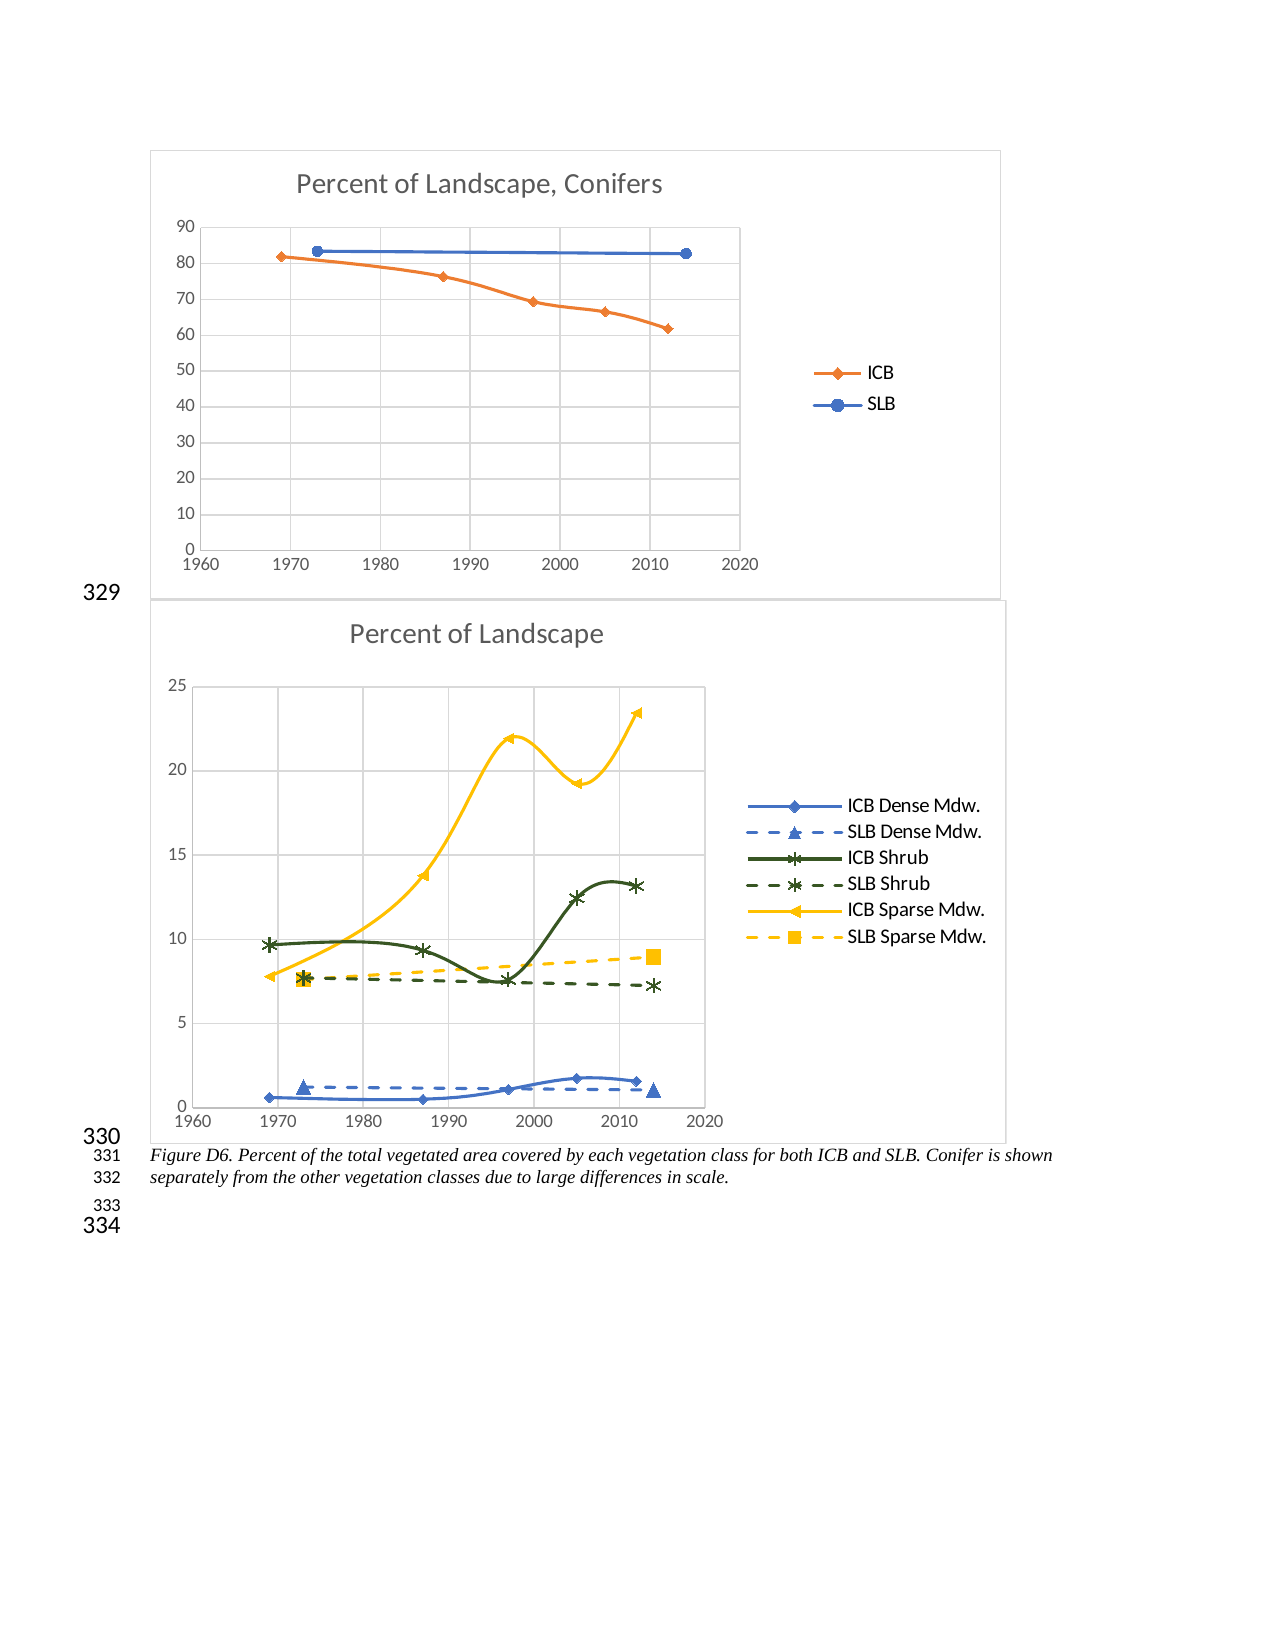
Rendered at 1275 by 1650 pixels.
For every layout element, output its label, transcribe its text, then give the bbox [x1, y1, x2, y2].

text Figure D6. Percent of the total vegetated area covered by each vegetation class for both ICB and SLB. Conifer is shown separately from the other vegetation classes due to large differences in scale. [150, 1144, 1125, 1187]
